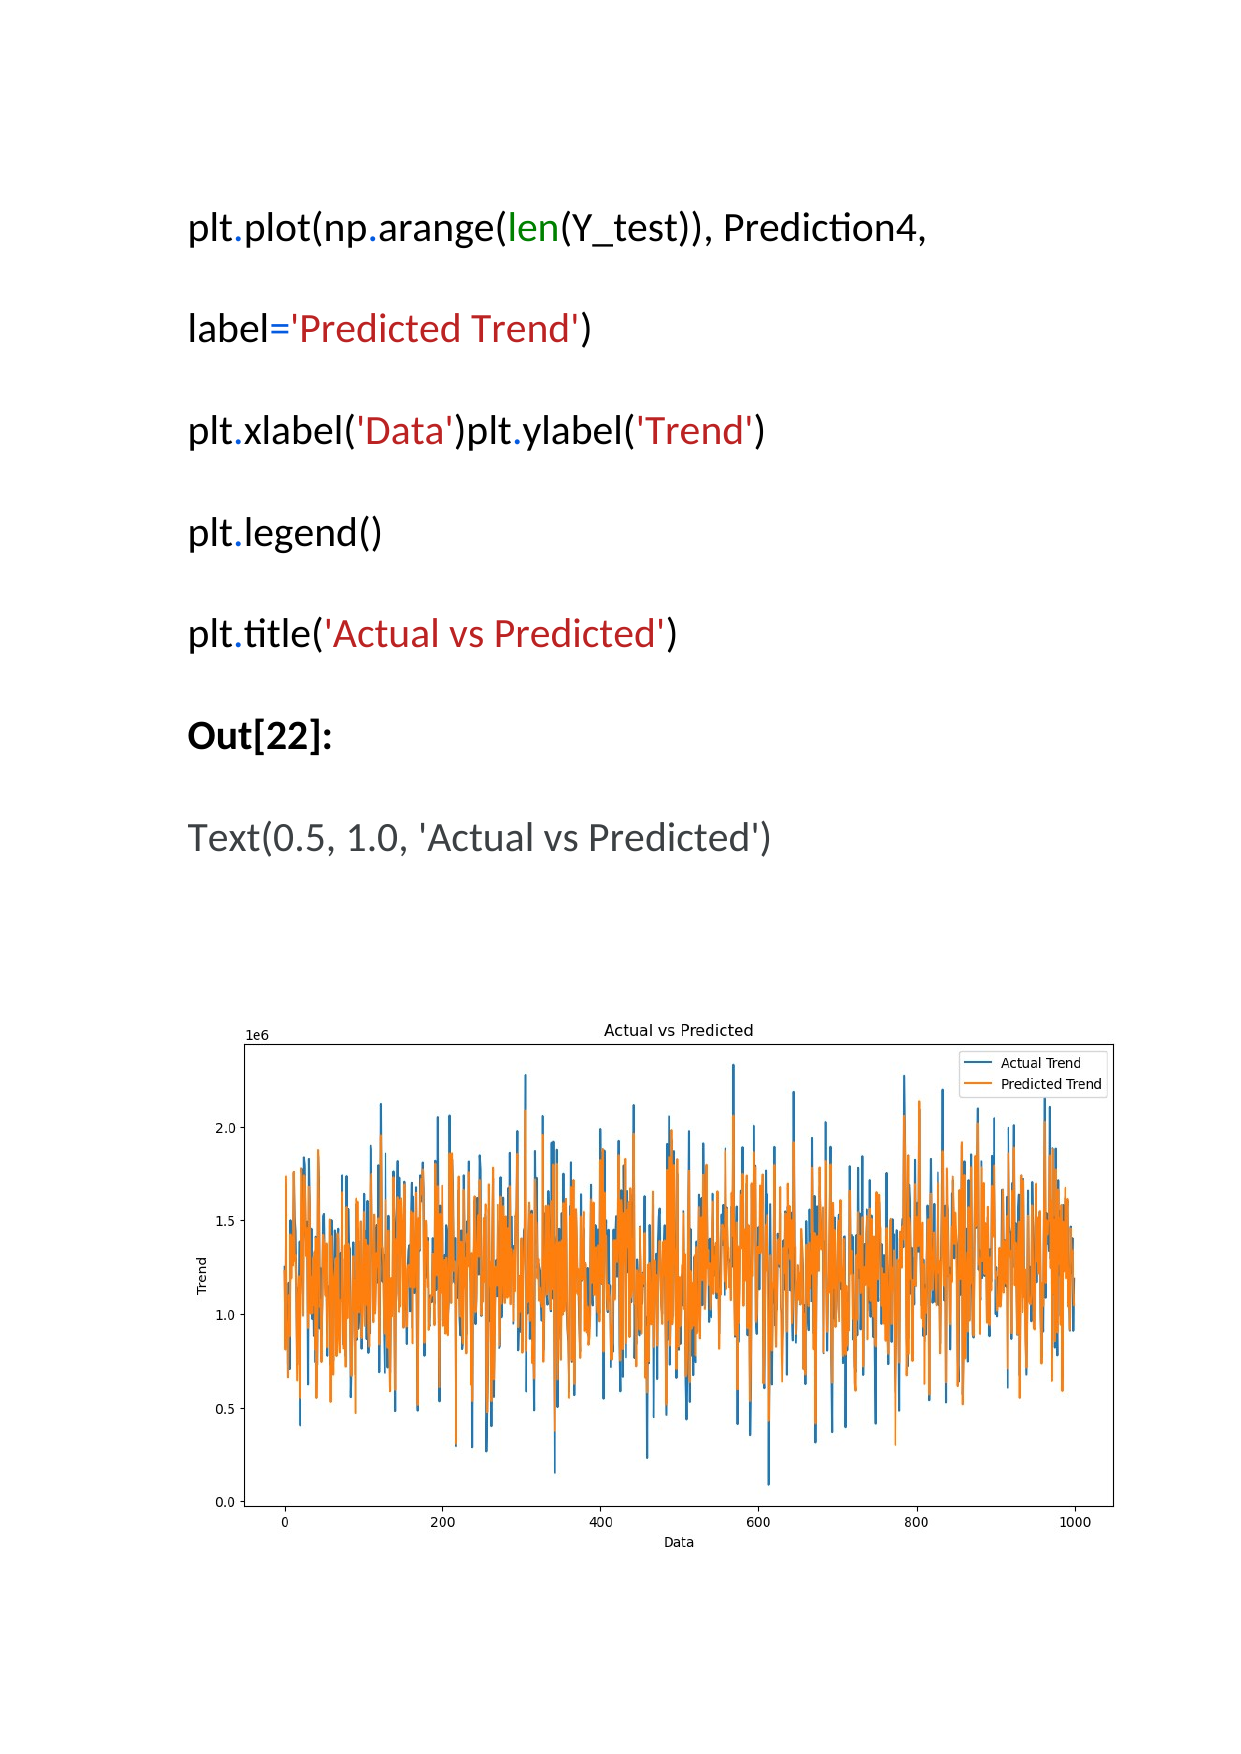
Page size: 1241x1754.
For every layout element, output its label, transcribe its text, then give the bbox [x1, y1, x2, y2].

text plt.legend() [187, 506, 1053, 557]
text label='Predicted Trend') [187, 302, 1053, 353]
picture [187, 1014, 1122, 1560]
text Out[22]: [187, 709, 1053, 760]
text plt.xlabel('Data')plt.ylabel('Trend') [187, 404, 1053, 455]
text Text(0.5, 1.0, 'Actual vs Predicted') [187, 811, 1053, 862]
text plt.title('Actual vs Predicted') [187, 607, 1053, 658]
text plt.plot(np.arange(len(Y_test)), Prediction4, [187, 201, 1053, 252]
